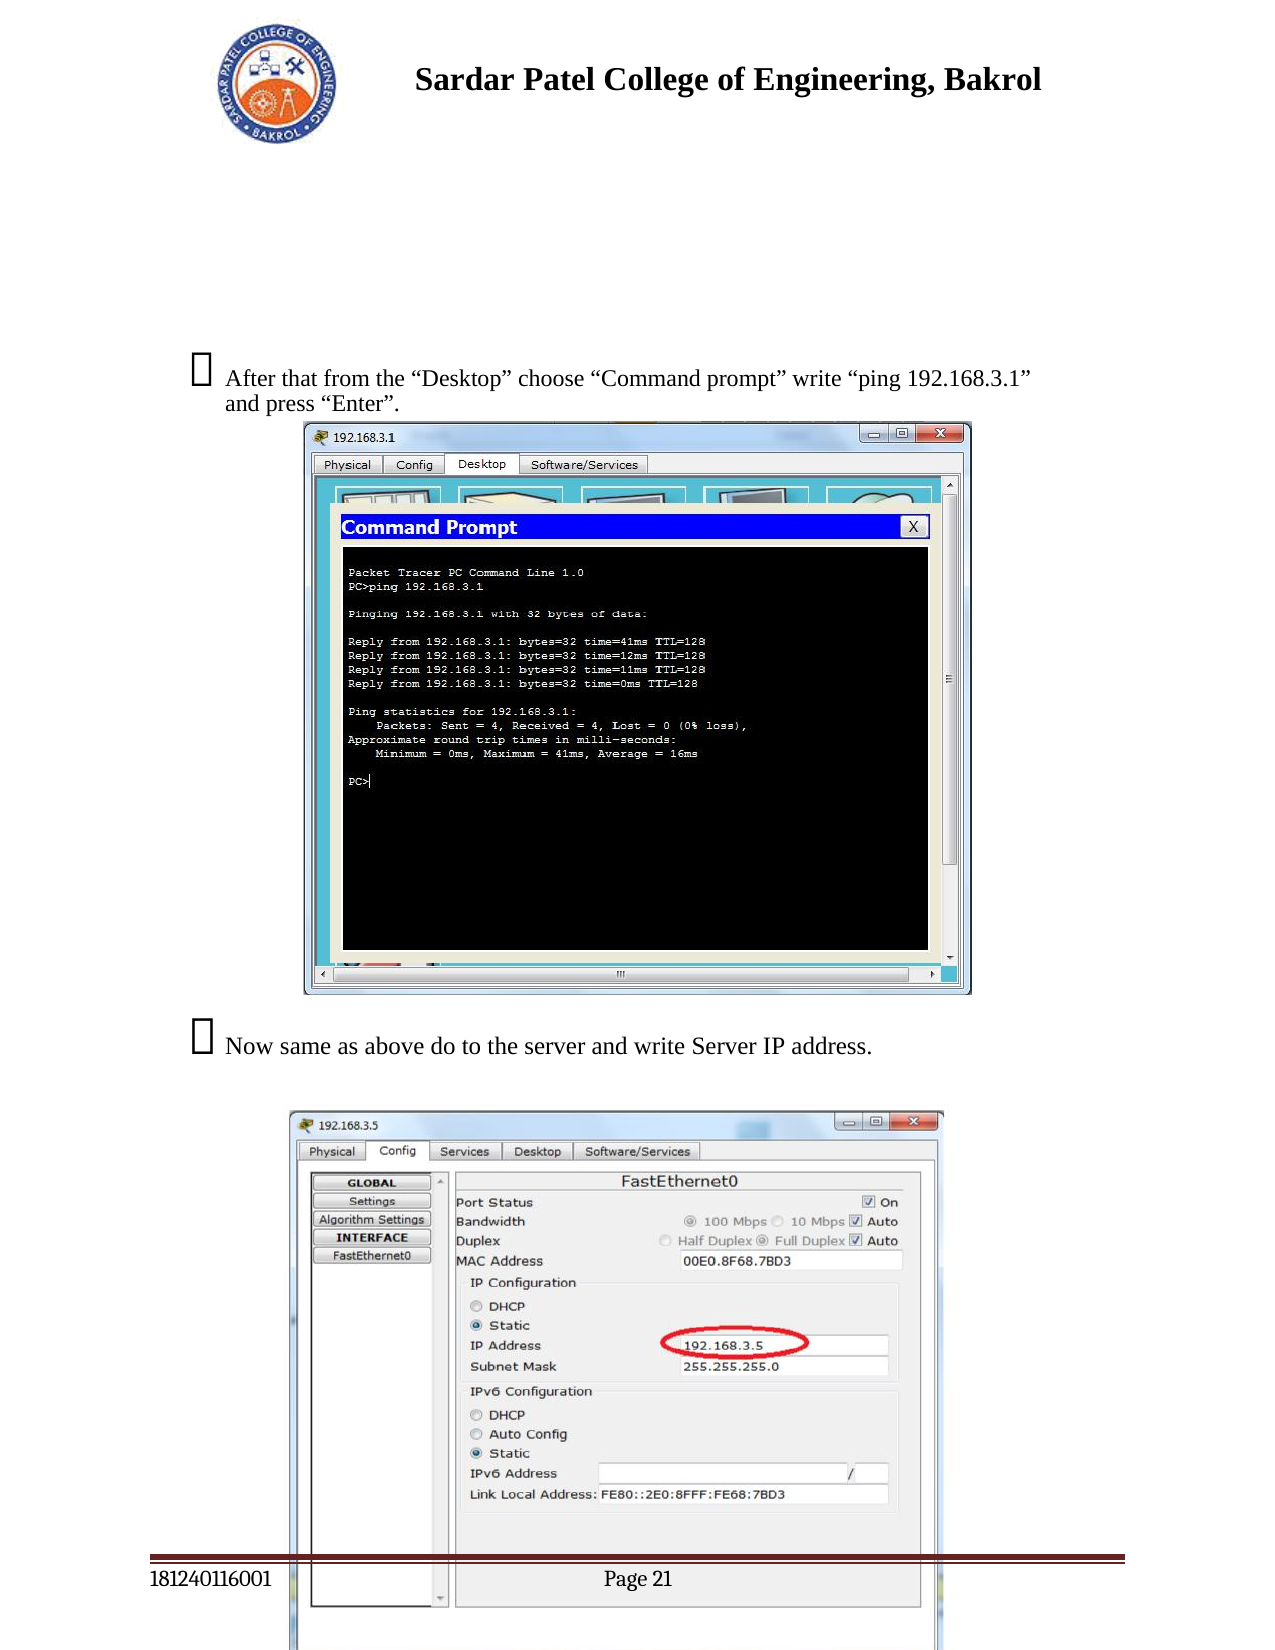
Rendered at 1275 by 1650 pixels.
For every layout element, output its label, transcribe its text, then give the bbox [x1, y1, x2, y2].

picture [265, 1564, 973, 1650]
picture [303, 421, 972, 995]
picture [187, 17, 367, 147]
list Now same as above do to the server and write Server IP address. [187, 1001, 1125, 1069]
list After that from the “Desktop” choose “Command prompt” write “ping 192.168.3.1” and press “Enter”. [187, 348, 1054, 416]
picture [265, 1098, 973, 1554]
